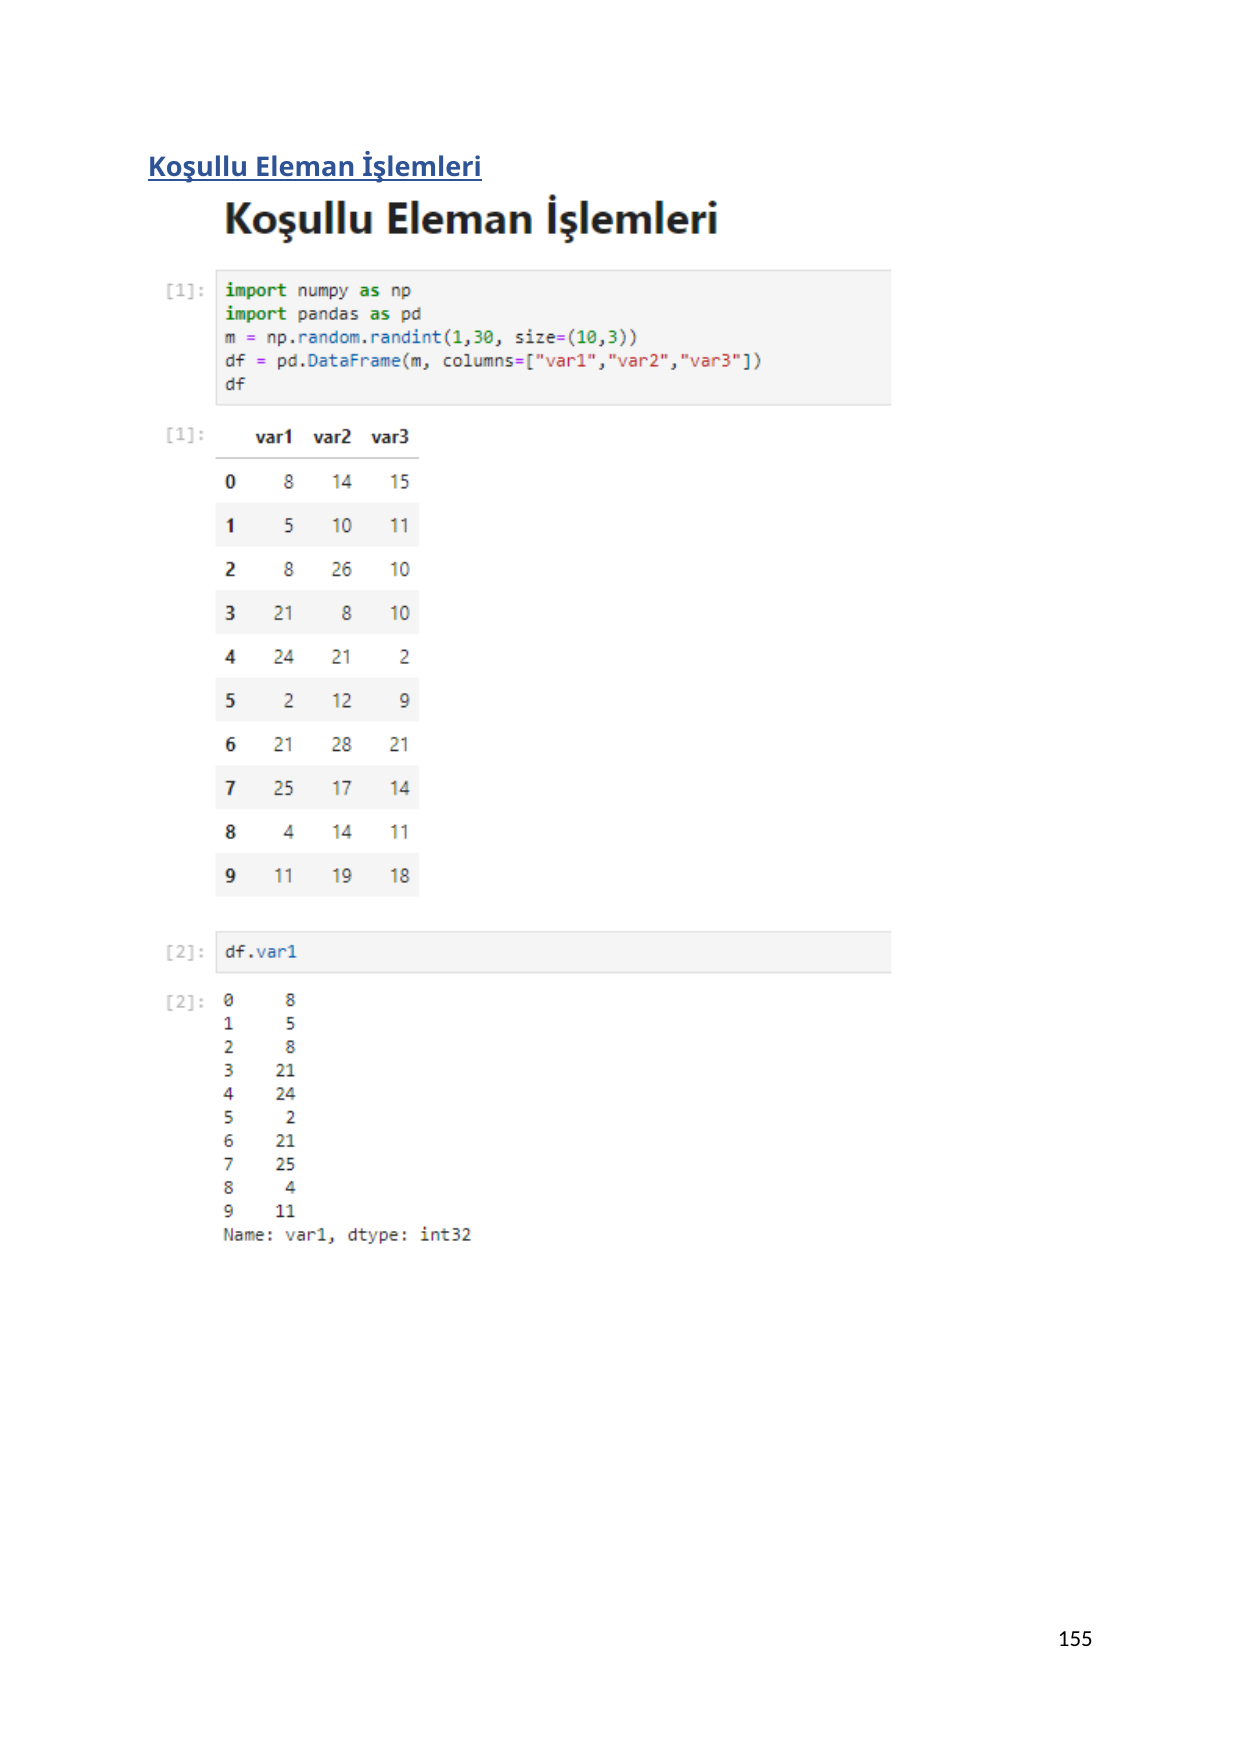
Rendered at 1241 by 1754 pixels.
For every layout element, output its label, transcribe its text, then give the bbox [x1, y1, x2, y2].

picture [147, 187, 892, 1255]
subtitle Koşullu Eleman İşlemleri [148, 148, 1092, 184]
